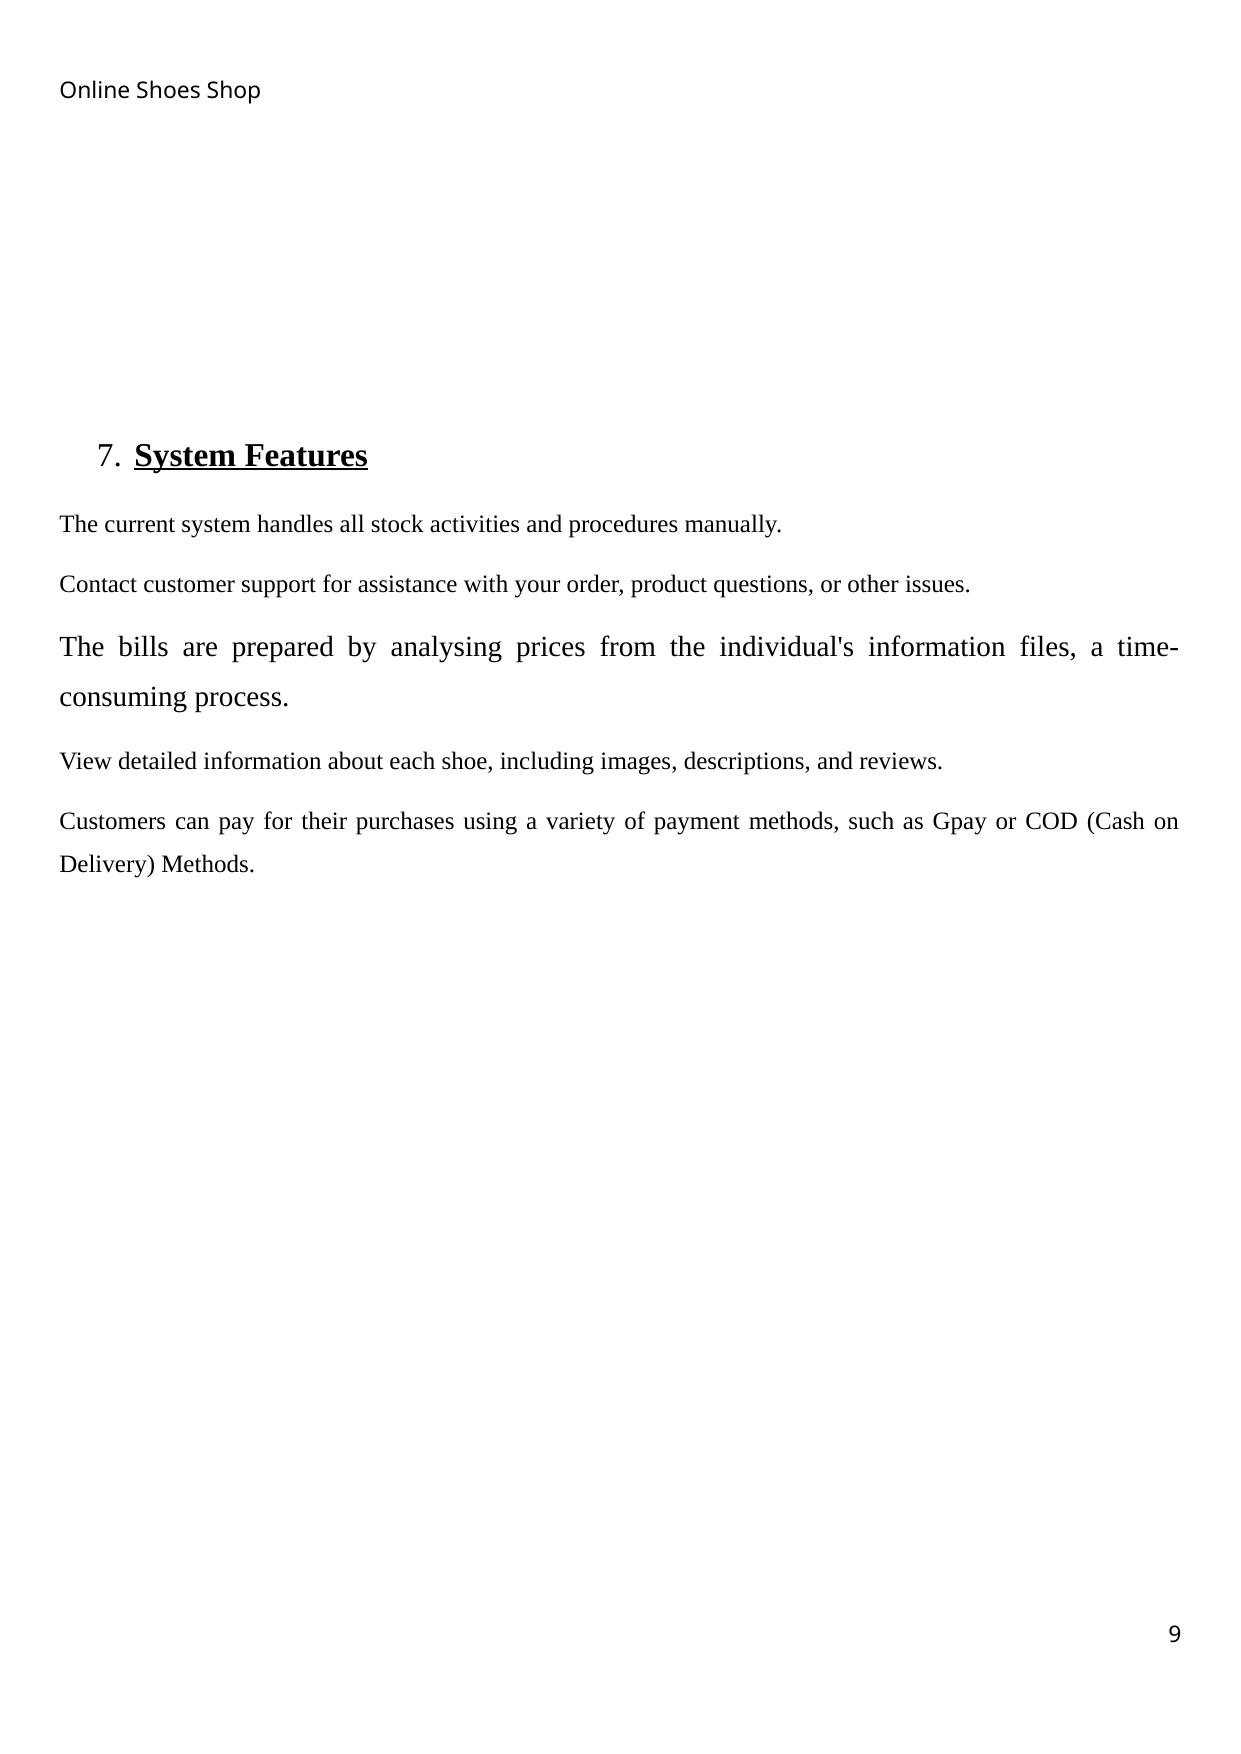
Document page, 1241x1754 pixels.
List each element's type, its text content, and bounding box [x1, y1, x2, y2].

text View detailed information about each shoe, including images, descriptions, and reviews. [59, 746, 1181, 775]
text Contact customer support for assistance with your order, product questions, or other issues. [59, 569, 1181, 598]
text Customers can pay for their purchases using a variety of payment methods, such as Gpay or COD (Cash on Delivery) Methods. [59, 806, 1181, 878]
list System Features [97, 435, 1181, 474]
text The current system handles all stock activities and procedures manually. [59, 509, 1181, 538]
text The bills are prepared by analysing prices from the individual's information files, a time-consuming process. [59, 629, 1181, 713]
